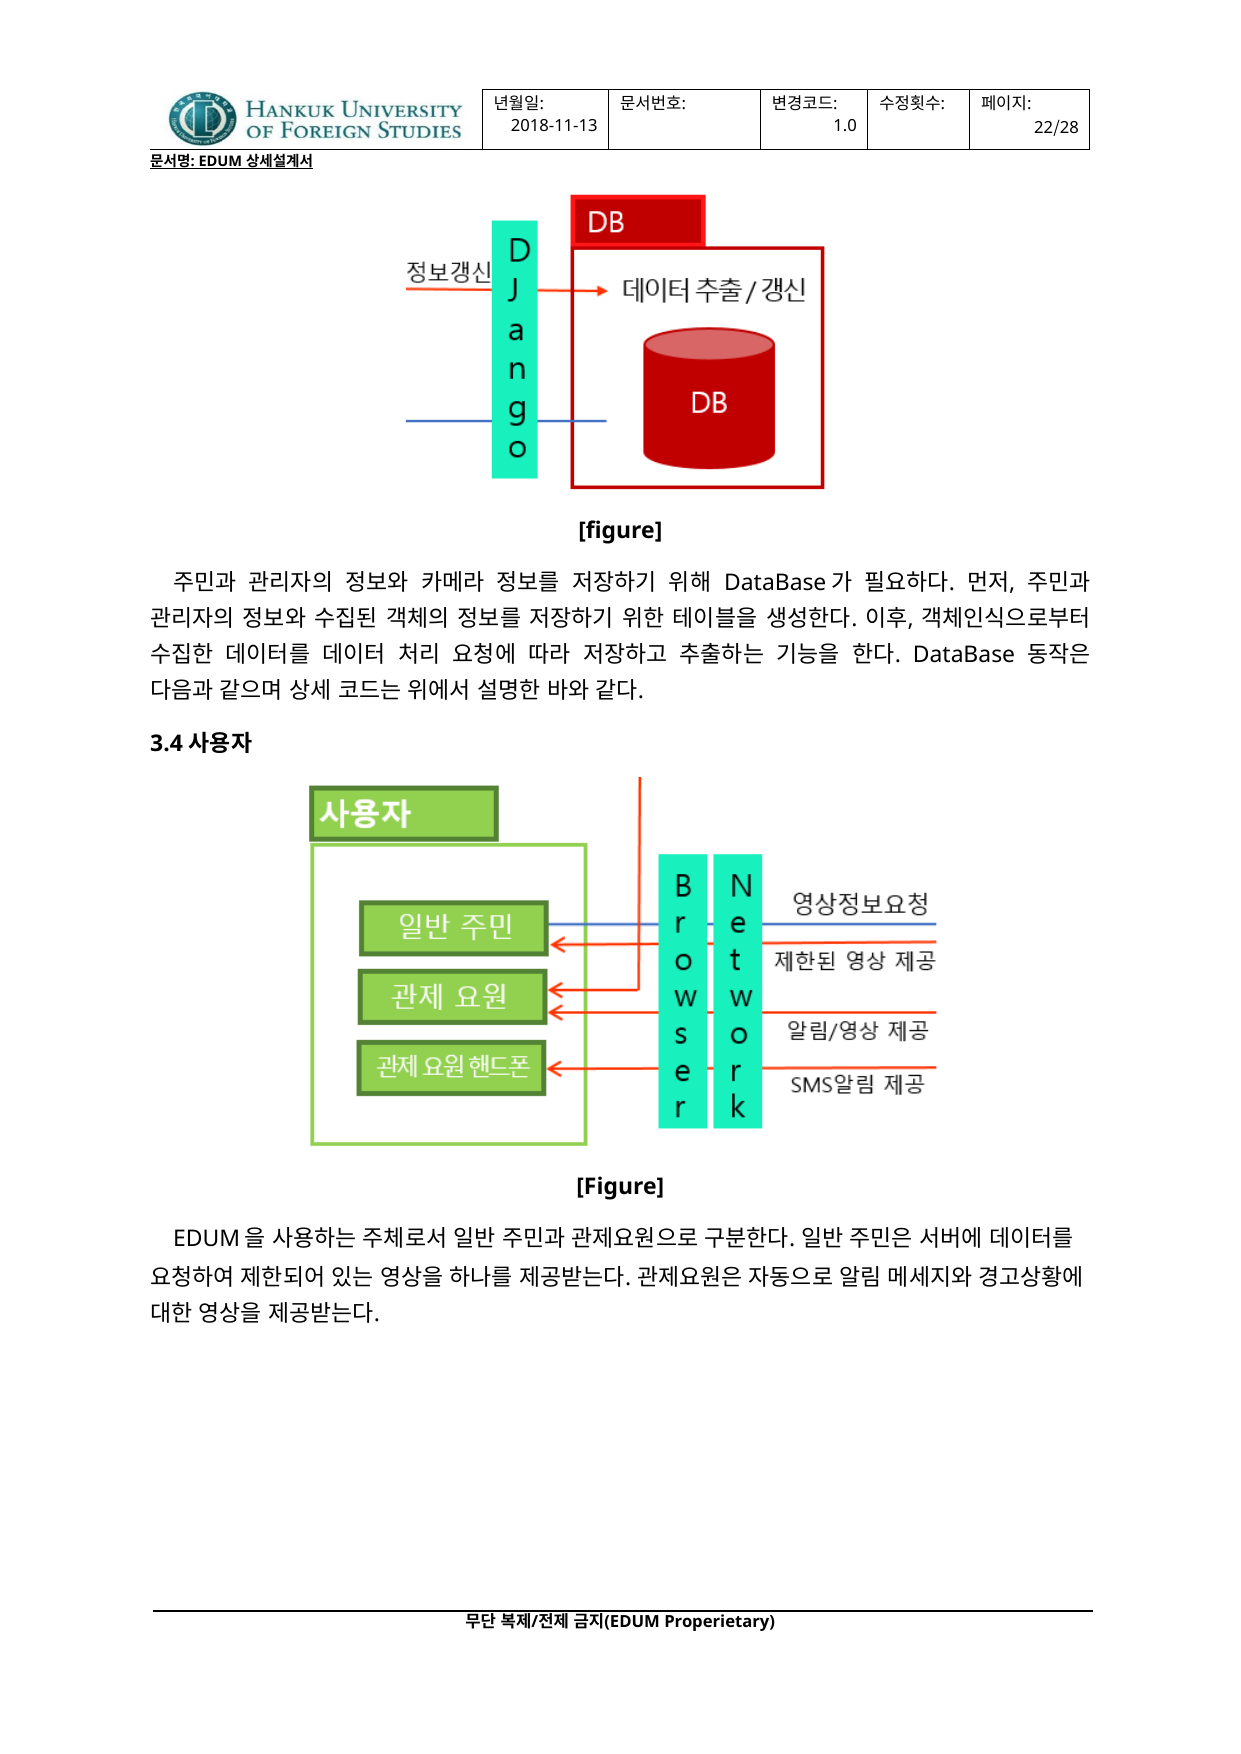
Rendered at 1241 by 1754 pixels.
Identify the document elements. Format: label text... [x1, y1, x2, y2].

picture [303, 777, 937, 1151]
text [Figure] [150, 1170, 1090, 1201]
text 주민과 관리자의 정보와 카메라 정보를 저장하기 위해 DataBase가 필요하다. 먼저, 주민과 관리자의 정보와 수집된 객체의 정보를 저장하기 위한 테이블을 생성한다. 이후, 객체인식으로부터 수집한 데이터를 데이터 처리 요청에 따라 저장하고 추출하는 기능을 한다. DataBase 동작은 다음과 같으며 상세 코드는 위에서 설명한 바와 같다. [150, 564, 1090, 705]
text 3.4 사용자 [150, 724, 1090, 758]
text [figure] [150, 514, 1090, 545]
picture [405, 189, 835, 495]
picture [161, 89, 470, 149]
text EDUM을 사용하는 주체로서 일반 주민과 관제요원으로 구분한다. 일반 주민은 서버에 데이터를 요청하여 제한되어 있는 영상을 하나를 제공받는다. 관제요원은 자동으로 알림 메세지와 경고상황에 대한 영상을 제공받는다. [150, 1220, 1090, 1328]
